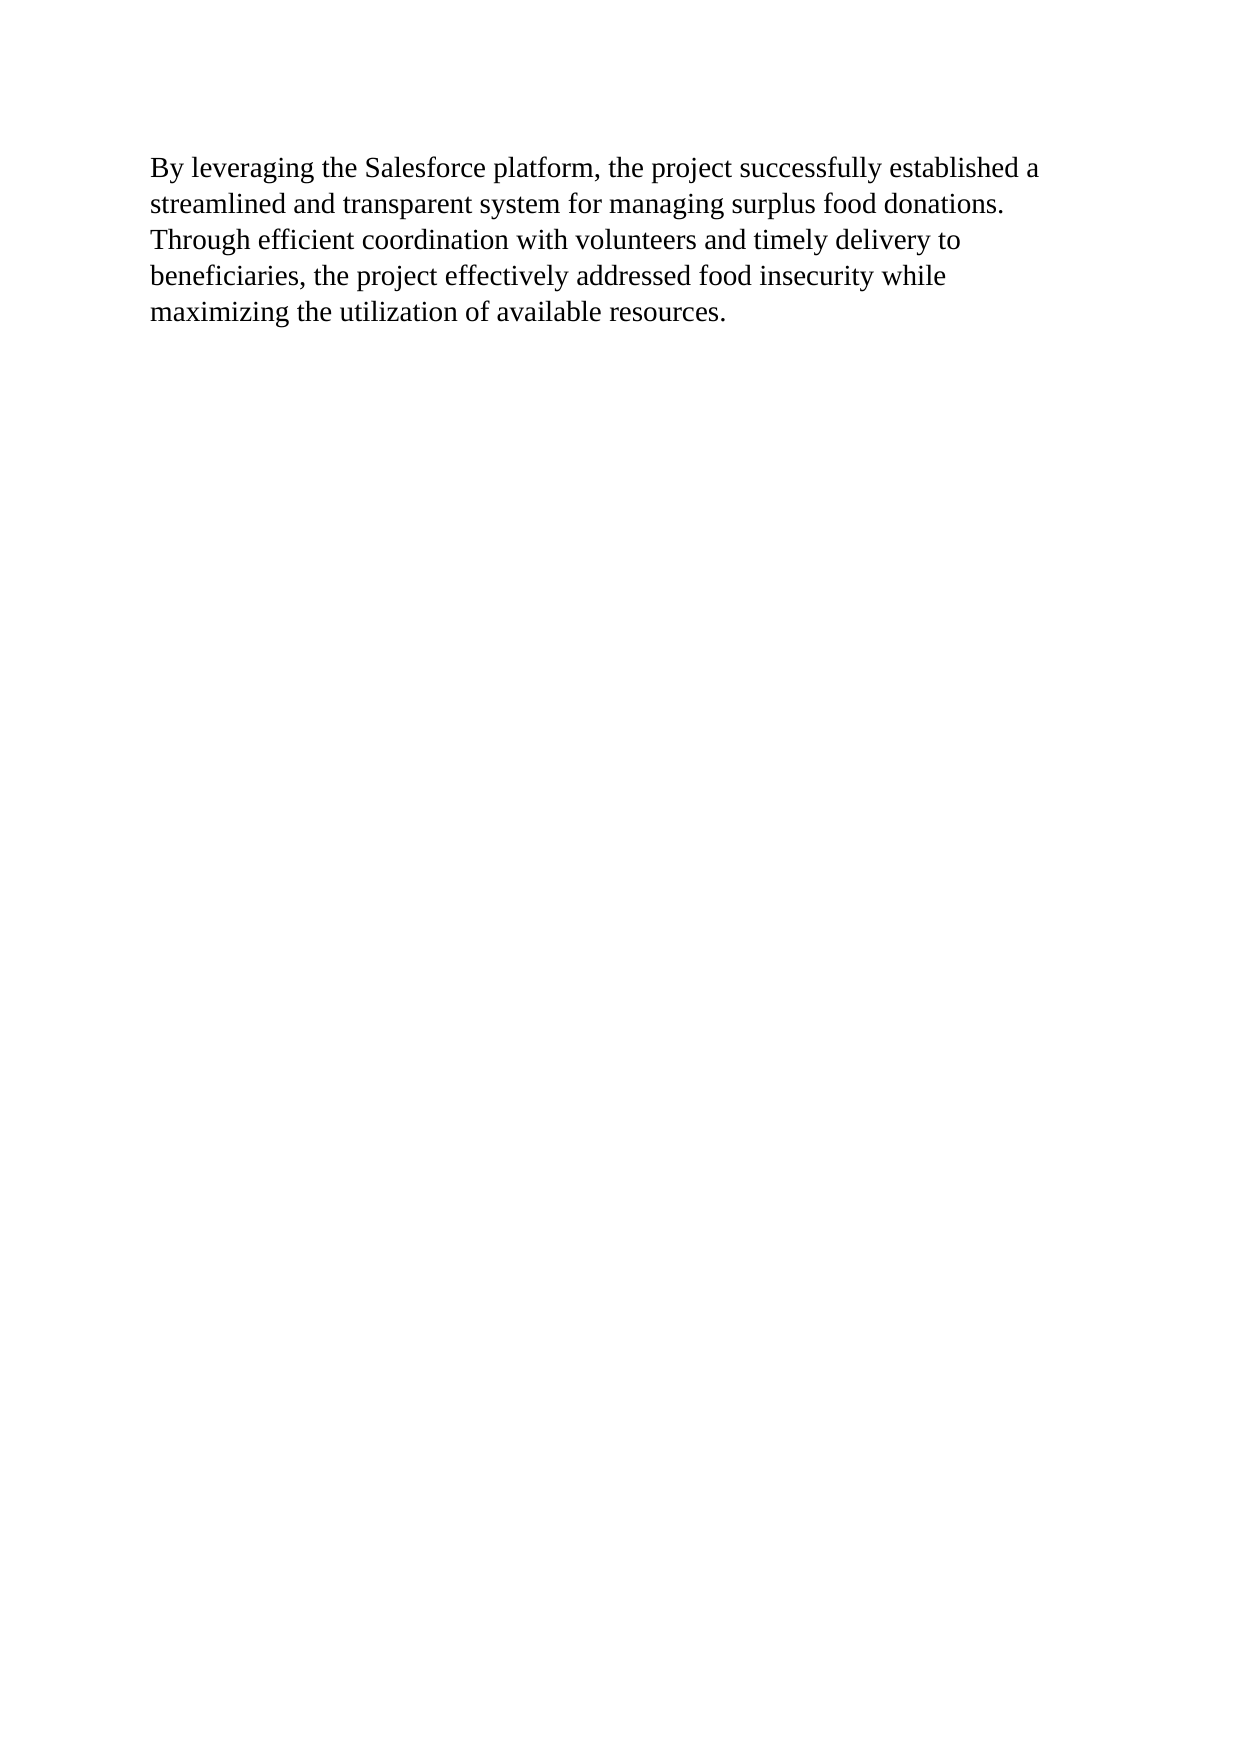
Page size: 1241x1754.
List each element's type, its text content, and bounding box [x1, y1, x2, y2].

list By leveraging the Salesforce platform, the project successfully established a streamlined and transparent system for managing surplus food donations. Through efficient coordination with volunteers and timely delivery to beneficiaries, the project effectively addressed food insecurity while maximizing the utilization of available resources. [150, 150, 1090, 328]
